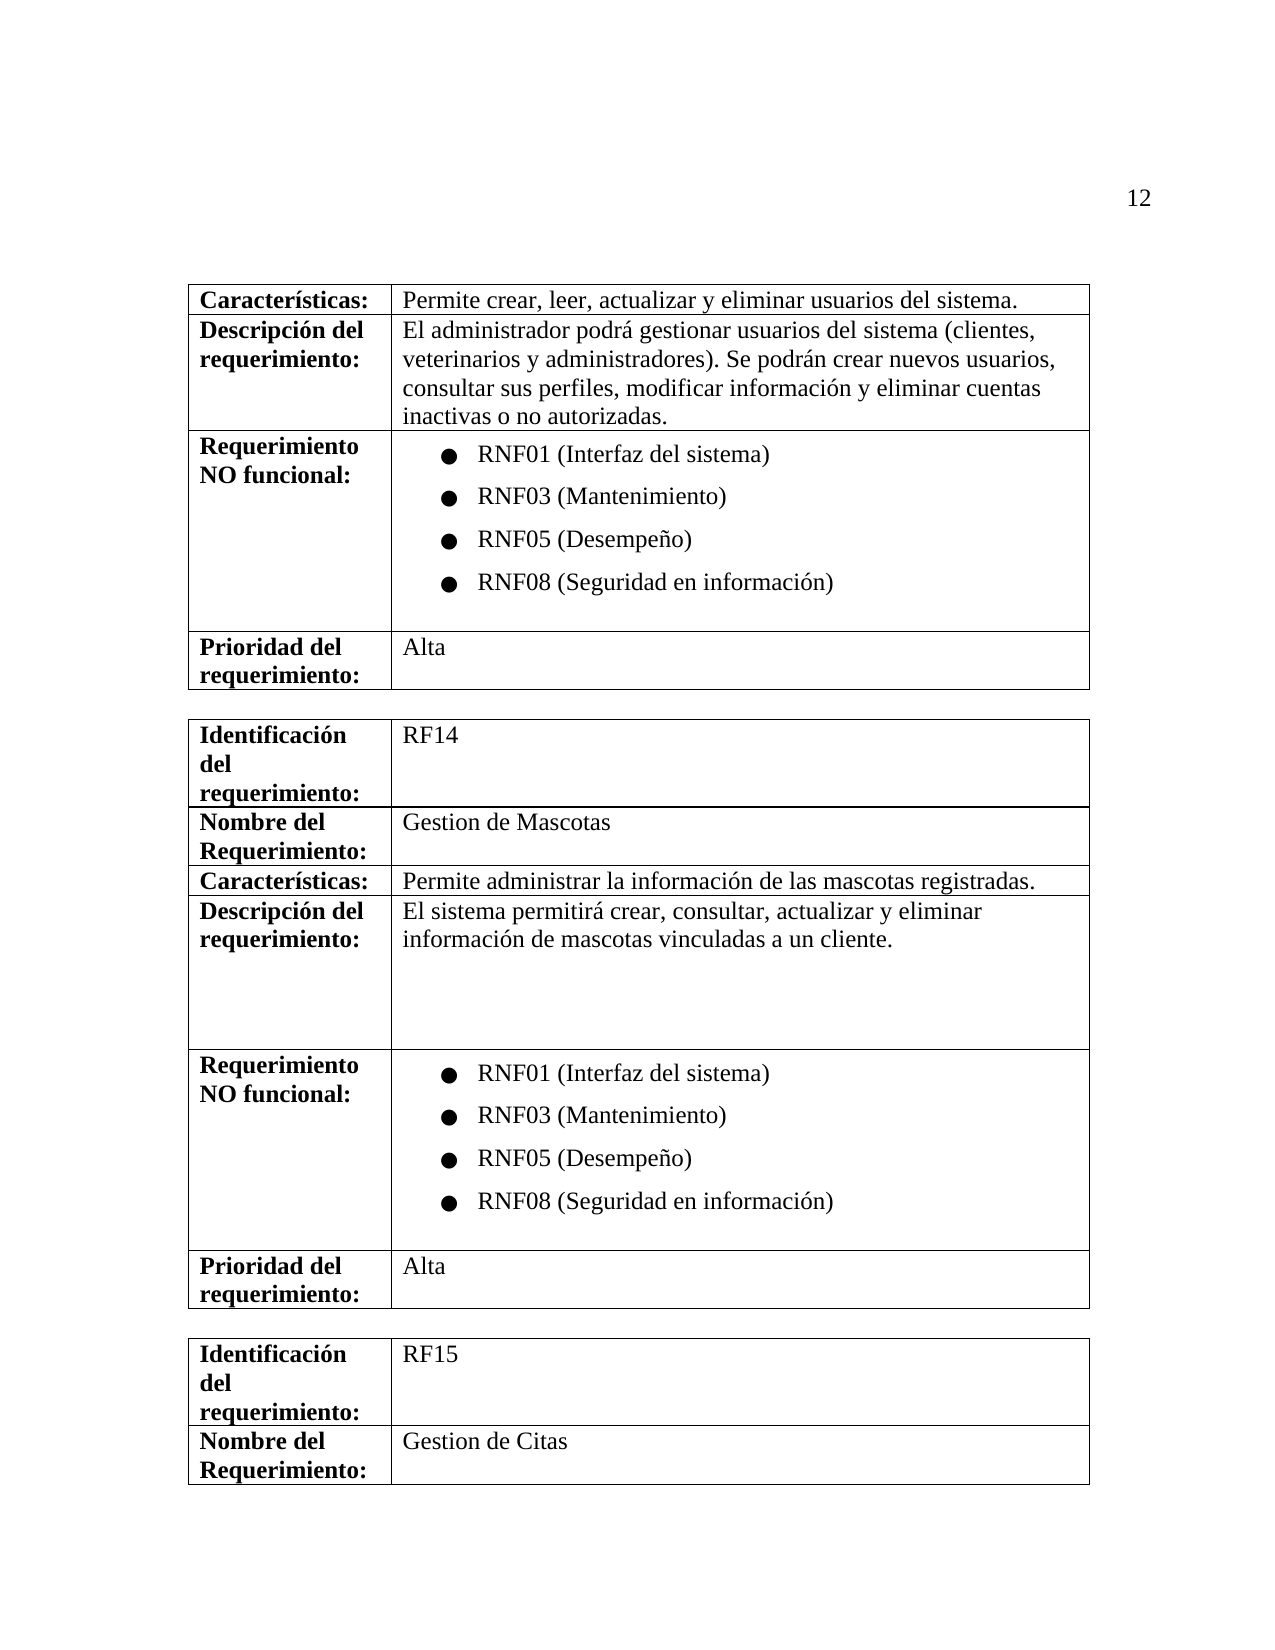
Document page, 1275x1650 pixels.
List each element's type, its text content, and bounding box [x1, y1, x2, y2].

table_cell Alta [392, 632, 1089, 689]
table_cell Alta [392, 1251, 1089, 1308]
table_cell Gestion de Mascotas [392, 808, 1089, 865]
table_cell Gestion de Citas [392, 1426, 1089, 1484]
table_cell Características: [189, 866, 391, 895]
table_cell Prioridad del requerimiento: [189, 1251, 391, 1308]
table_cell Permite administrar la información de las mascotas registradas. [392, 866, 1089, 895]
table_header Identificación del requerimiento: [189, 720, 391, 806]
table_cell Nombre del Requerimiento: [189, 1426, 391, 1484]
table_header Identificación del requerimiento: [189, 1339, 391, 1425]
table_cell Prioridad del requerimiento: [189, 632, 391, 689]
table_header RF15 [392, 1339, 1089, 1425]
table_header RF14 [392, 720, 1089, 806]
table_cell RNF01 (Interfaz del sistema) RNF03 (Mantenimiento) RNF05 (Desempeño) RNF08 (Seguridad en información) [392, 431, 1089, 631]
table_cell Nombre del Requerimiento: [189, 808, 391, 865]
table_cell El administrador podrá gestionar usuarios del sistema (clientes, veterinarios y administradores). Se podrán crear nuevos usuarios, consultar sus perfiles, modificar información y eliminar cuentas inactivas o no autorizadas. [392, 315, 1089, 430]
table_cell RNF01 (Interfaz del sistema) RNF03 (Mantenimiento) RNF05 (Desempeño) RNF08 (Seguridad en información) [392, 1050, 1089, 1250]
table_cell El sistema permitirá crear, consultar, actualizar y eliminar información de mascotas vinculadas a un cliente. [392, 896, 1089, 1049]
table_cell Características: [189, 285, 391, 314]
table_cell Descripción del requerimiento: [189, 896, 391, 1049]
table_cell Permite crear, leer, actualizar y eliminar usuarios del sistema. [392, 285, 1089, 314]
table_cell Requerimiento NO funcional: [189, 431, 391, 631]
table_cell Descripción del requerimiento: [189, 315, 391, 430]
table_cell Requerimiento NO funcional: [189, 1050, 391, 1250]
